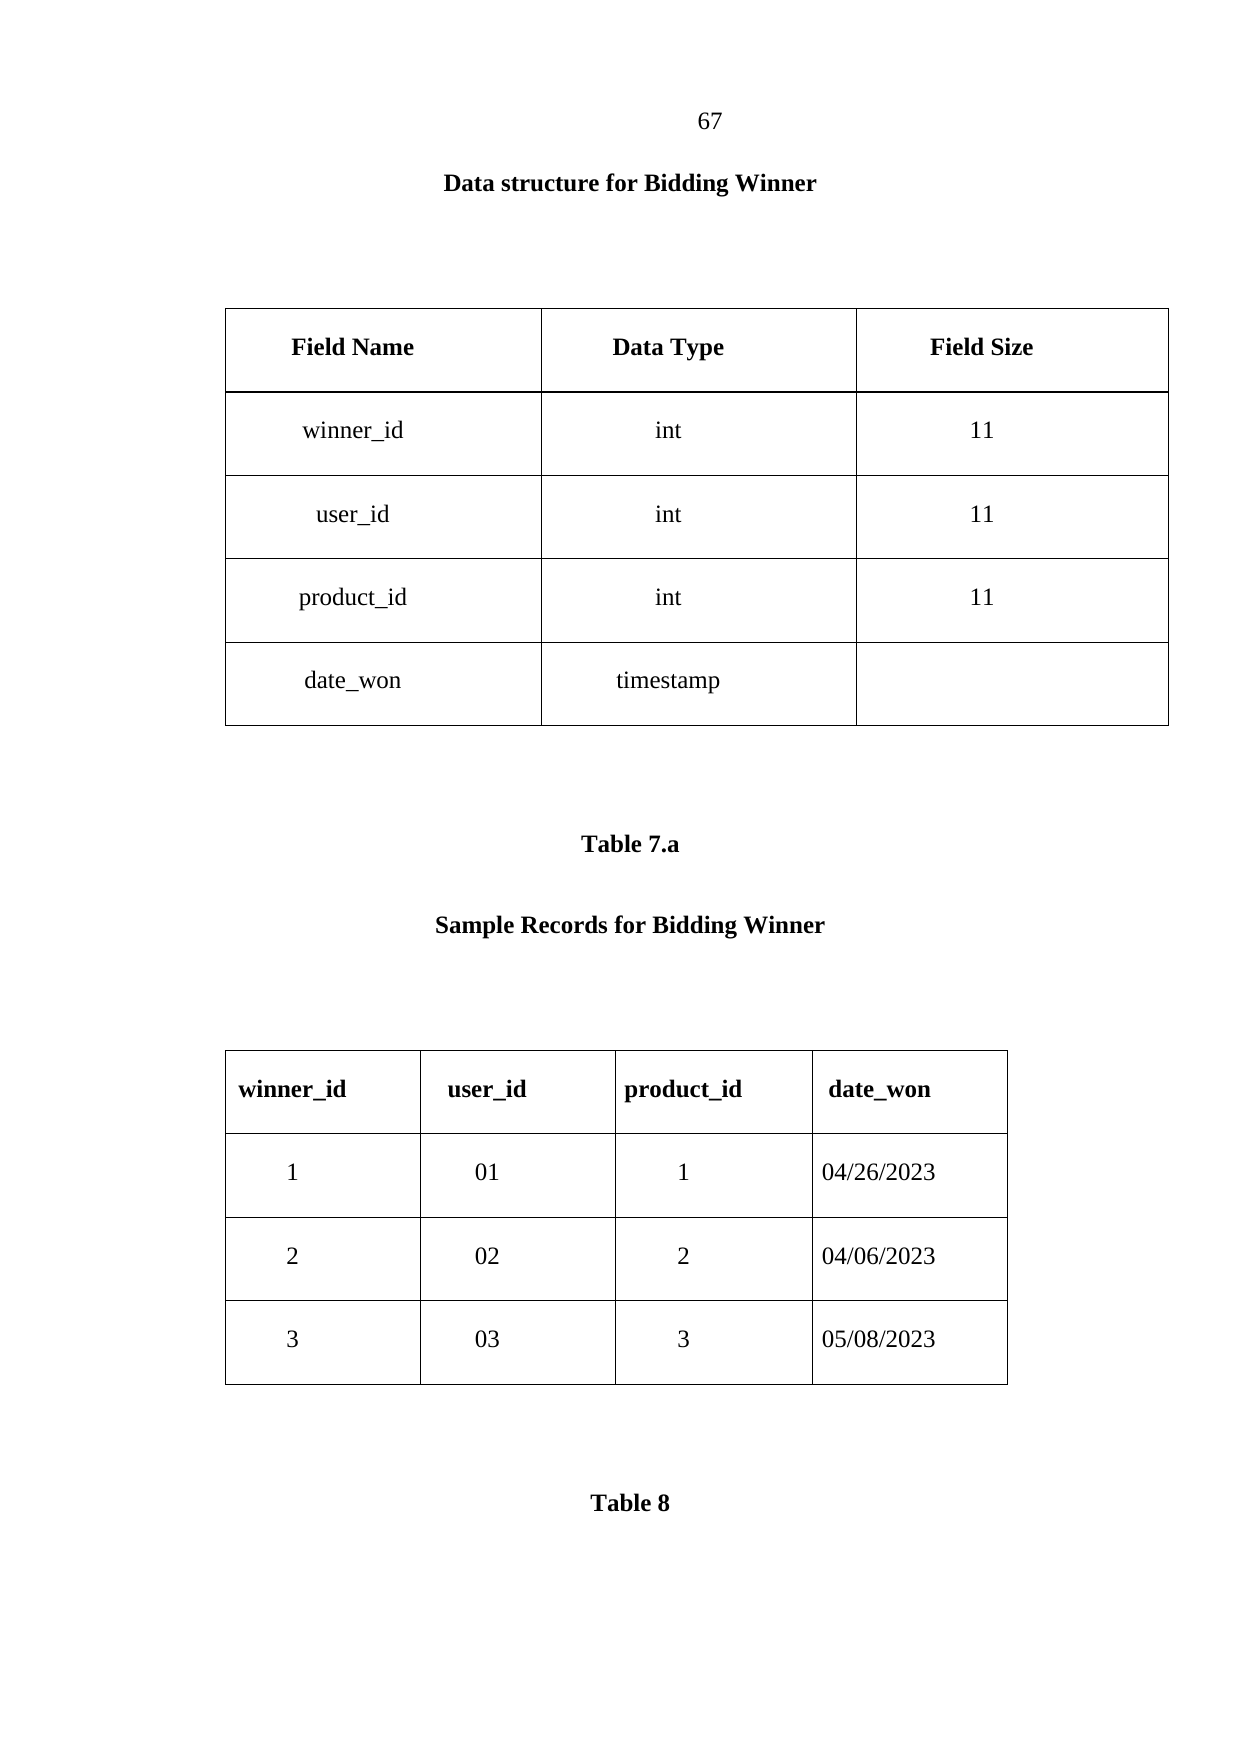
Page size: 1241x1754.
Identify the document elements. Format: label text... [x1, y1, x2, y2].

table_header Field Name [226, 309, 541, 391]
table_cell int [542, 559, 856, 642]
table_header winner_id [226, 1051, 420, 1133]
table_cell 03 [421, 1301, 615, 1384]
table_cell 2 [616, 1218, 812, 1300]
text Table 8 [223, 1488, 1037, 1517]
table_cell timestamp [542, 643, 856, 725]
table_cell 3 [616, 1301, 812, 1384]
table_cell 1 [616, 1134, 812, 1217]
table_header Data Type [542, 309, 856, 391]
table_cell user_id [226, 476, 541, 558]
table_cell date_won [226, 643, 541, 725]
table_cell int [542, 476, 856, 558]
text Data structure for Bidding Winner [223, 168, 1037, 197]
table_cell product_id [226, 559, 541, 642]
table_cell 01 [421, 1134, 615, 1217]
table_cell 05/08/2023 [813, 1301, 1007, 1384]
table_cell 04/26/2023 [813, 1134, 1007, 1217]
table_header product_id [616, 1051, 812, 1133]
table_cell 11 [857, 476, 1168, 558]
table_cell 2 [226, 1218, 420, 1300]
table_cell 11 [857, 393, 1168, 475]
table_cell 1 [226, 1134, 420, 1217]
table_header Field Size [857, 309, 1168, 391]
table_cell 02 [421, 1218, 615, 1300]
table_cell 11 [857, 559, 1168, 642]
table_cell winner_id [226, 393, 541, 475]
text Sample Records for Bidding Winner [223, 910, 1037, 939]
table_cell 04/06/2023 [813, 1218, 1007, 1300]
table_cell 3 [226, 1301, 420, 1384]
table_header date_won [813, 1051, 1007, 1133]
table_header user_id [421, 1051, 615, 1133]
table_cell int [542, 393, 856, 475]
text Table 7.a [223, 829, 1037, 858]
table_cell [857, 643, 1168, 725]
